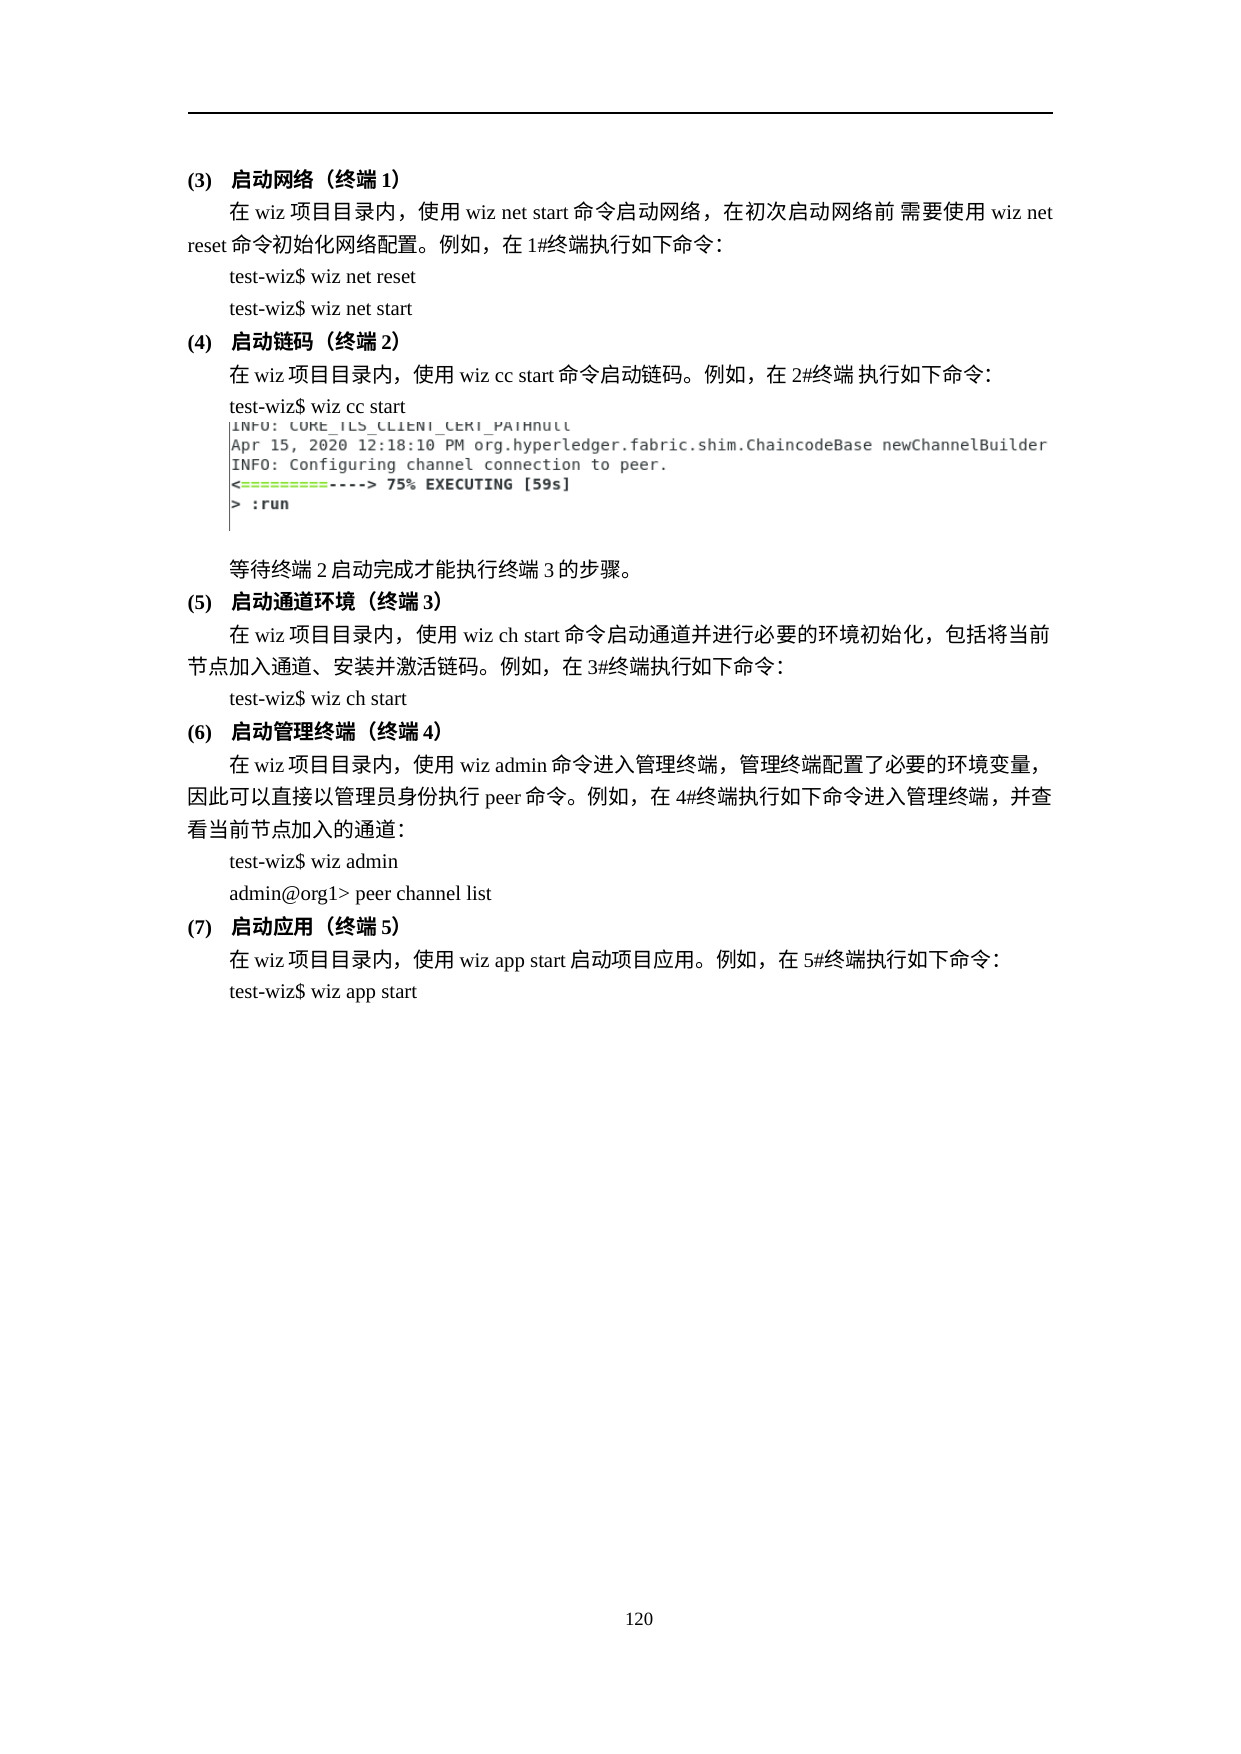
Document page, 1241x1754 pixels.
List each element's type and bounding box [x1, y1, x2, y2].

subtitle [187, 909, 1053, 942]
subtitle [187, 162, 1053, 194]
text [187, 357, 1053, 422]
picture [229, 422, 1095, 531]
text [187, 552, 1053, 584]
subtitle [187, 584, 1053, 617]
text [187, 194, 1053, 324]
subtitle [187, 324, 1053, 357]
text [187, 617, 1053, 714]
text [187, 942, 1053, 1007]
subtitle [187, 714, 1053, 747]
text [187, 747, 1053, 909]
